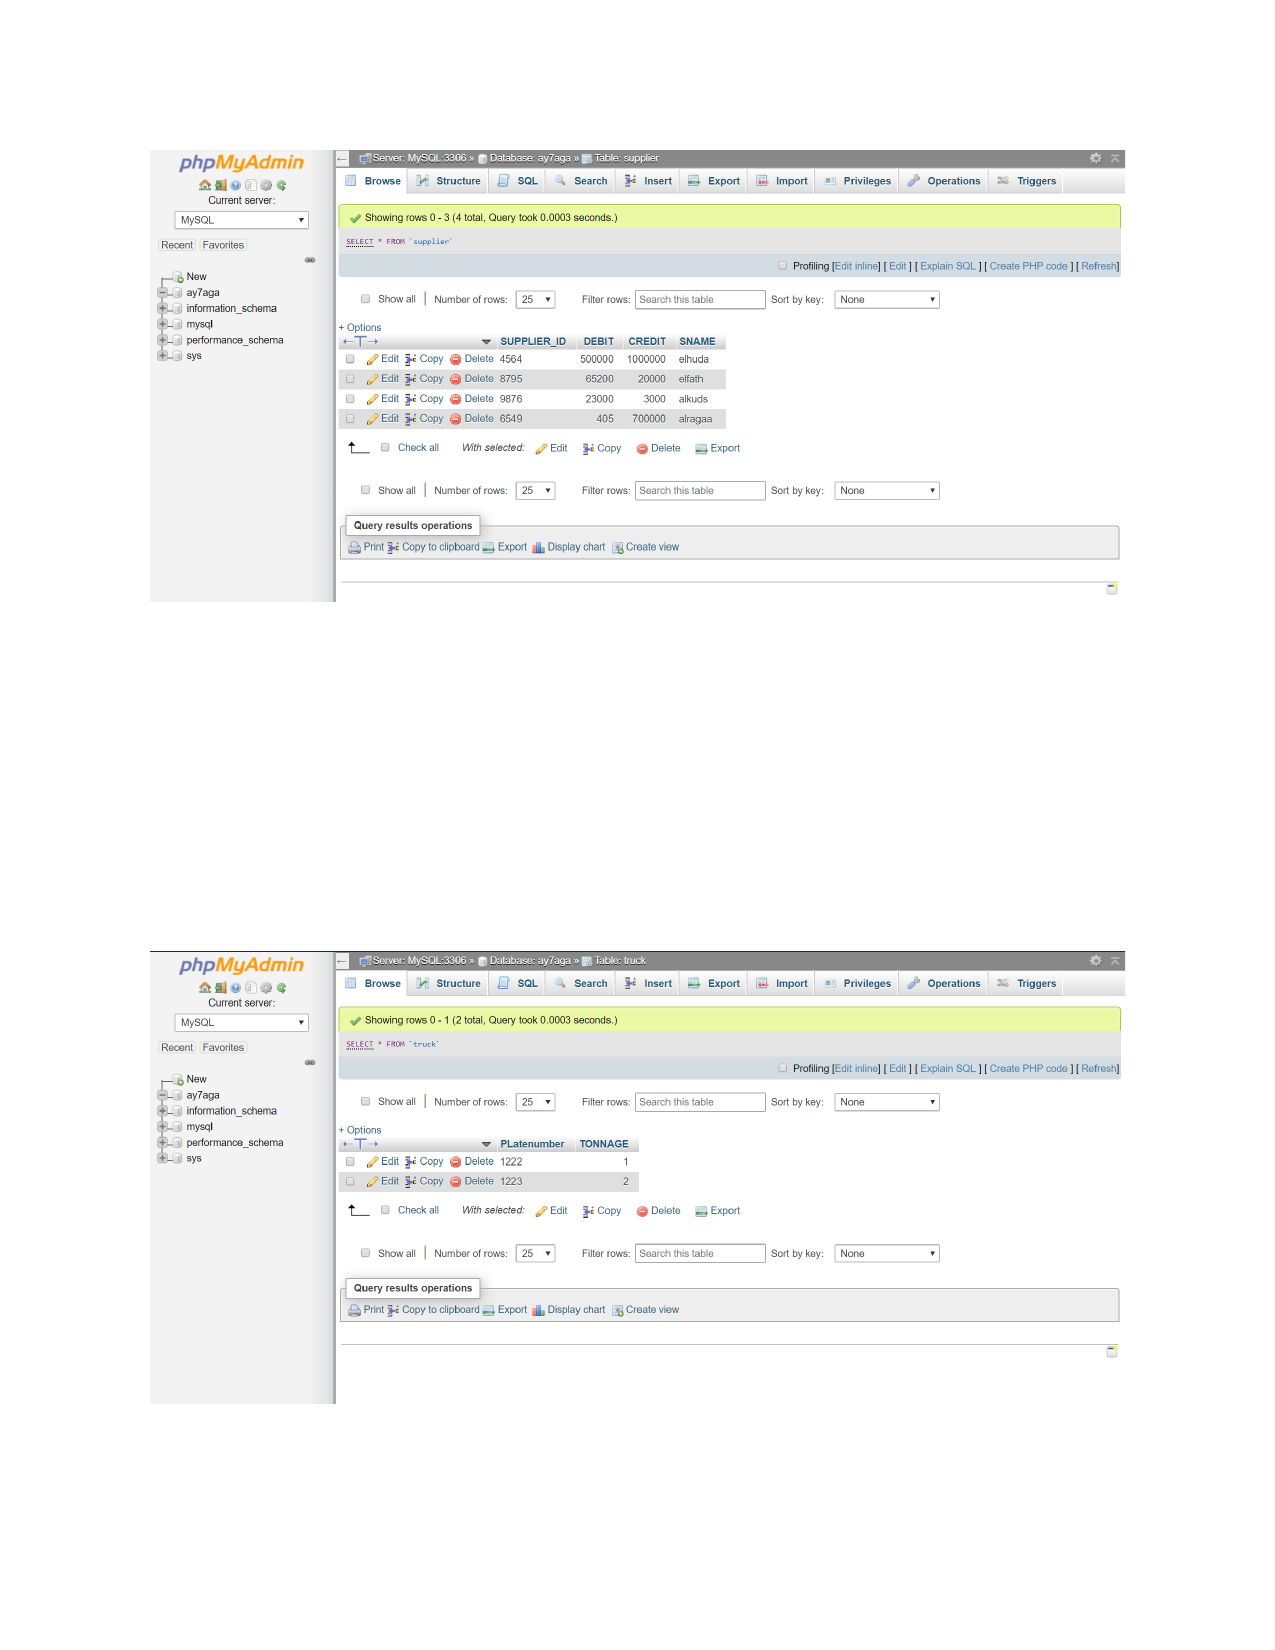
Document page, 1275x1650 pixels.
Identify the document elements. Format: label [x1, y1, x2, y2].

picture [150, 150, 1125, 602]
picture [150, 951, 1125, 1404]
